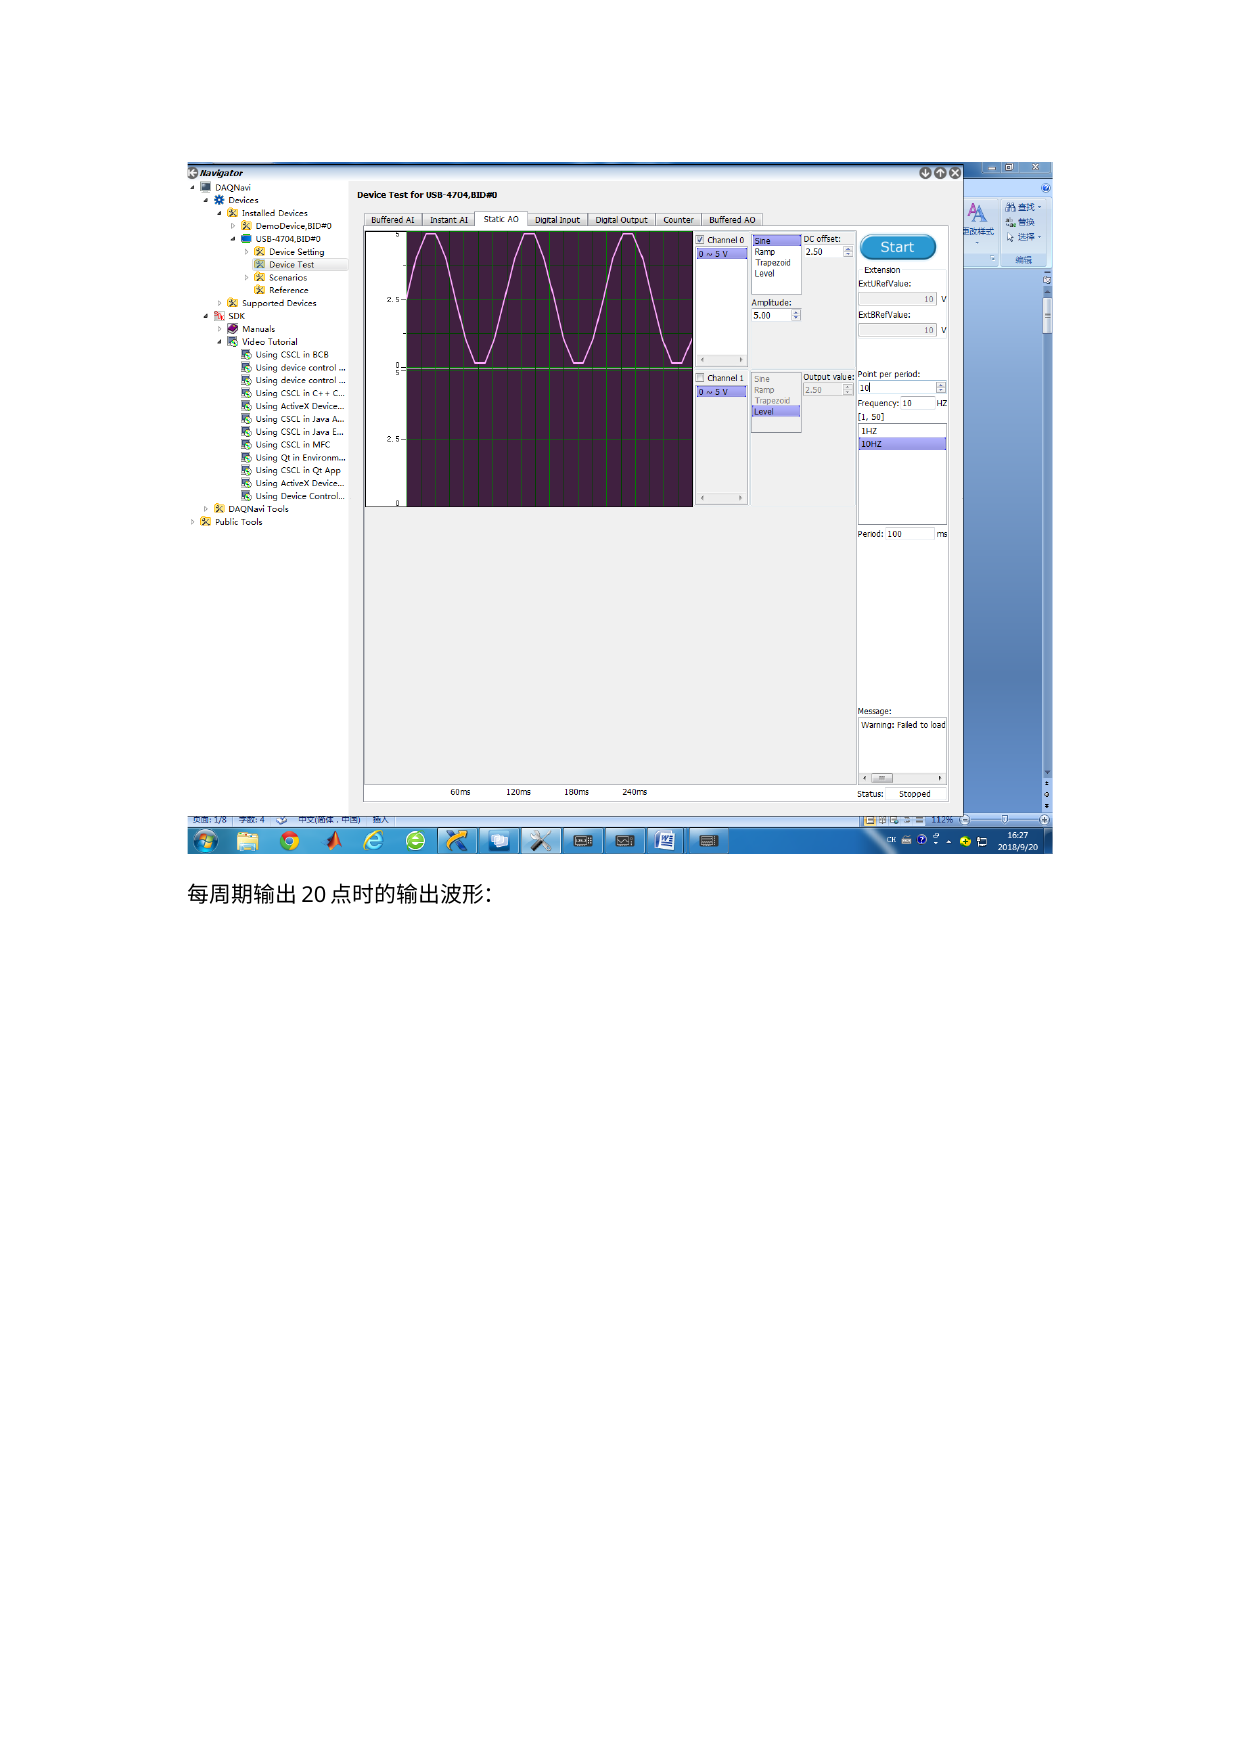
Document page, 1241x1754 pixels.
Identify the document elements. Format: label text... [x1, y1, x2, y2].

picture [187, 162, 1053, 854]
text 每周期输出20点时的输出波形： [187, 877, 1053, 909]
